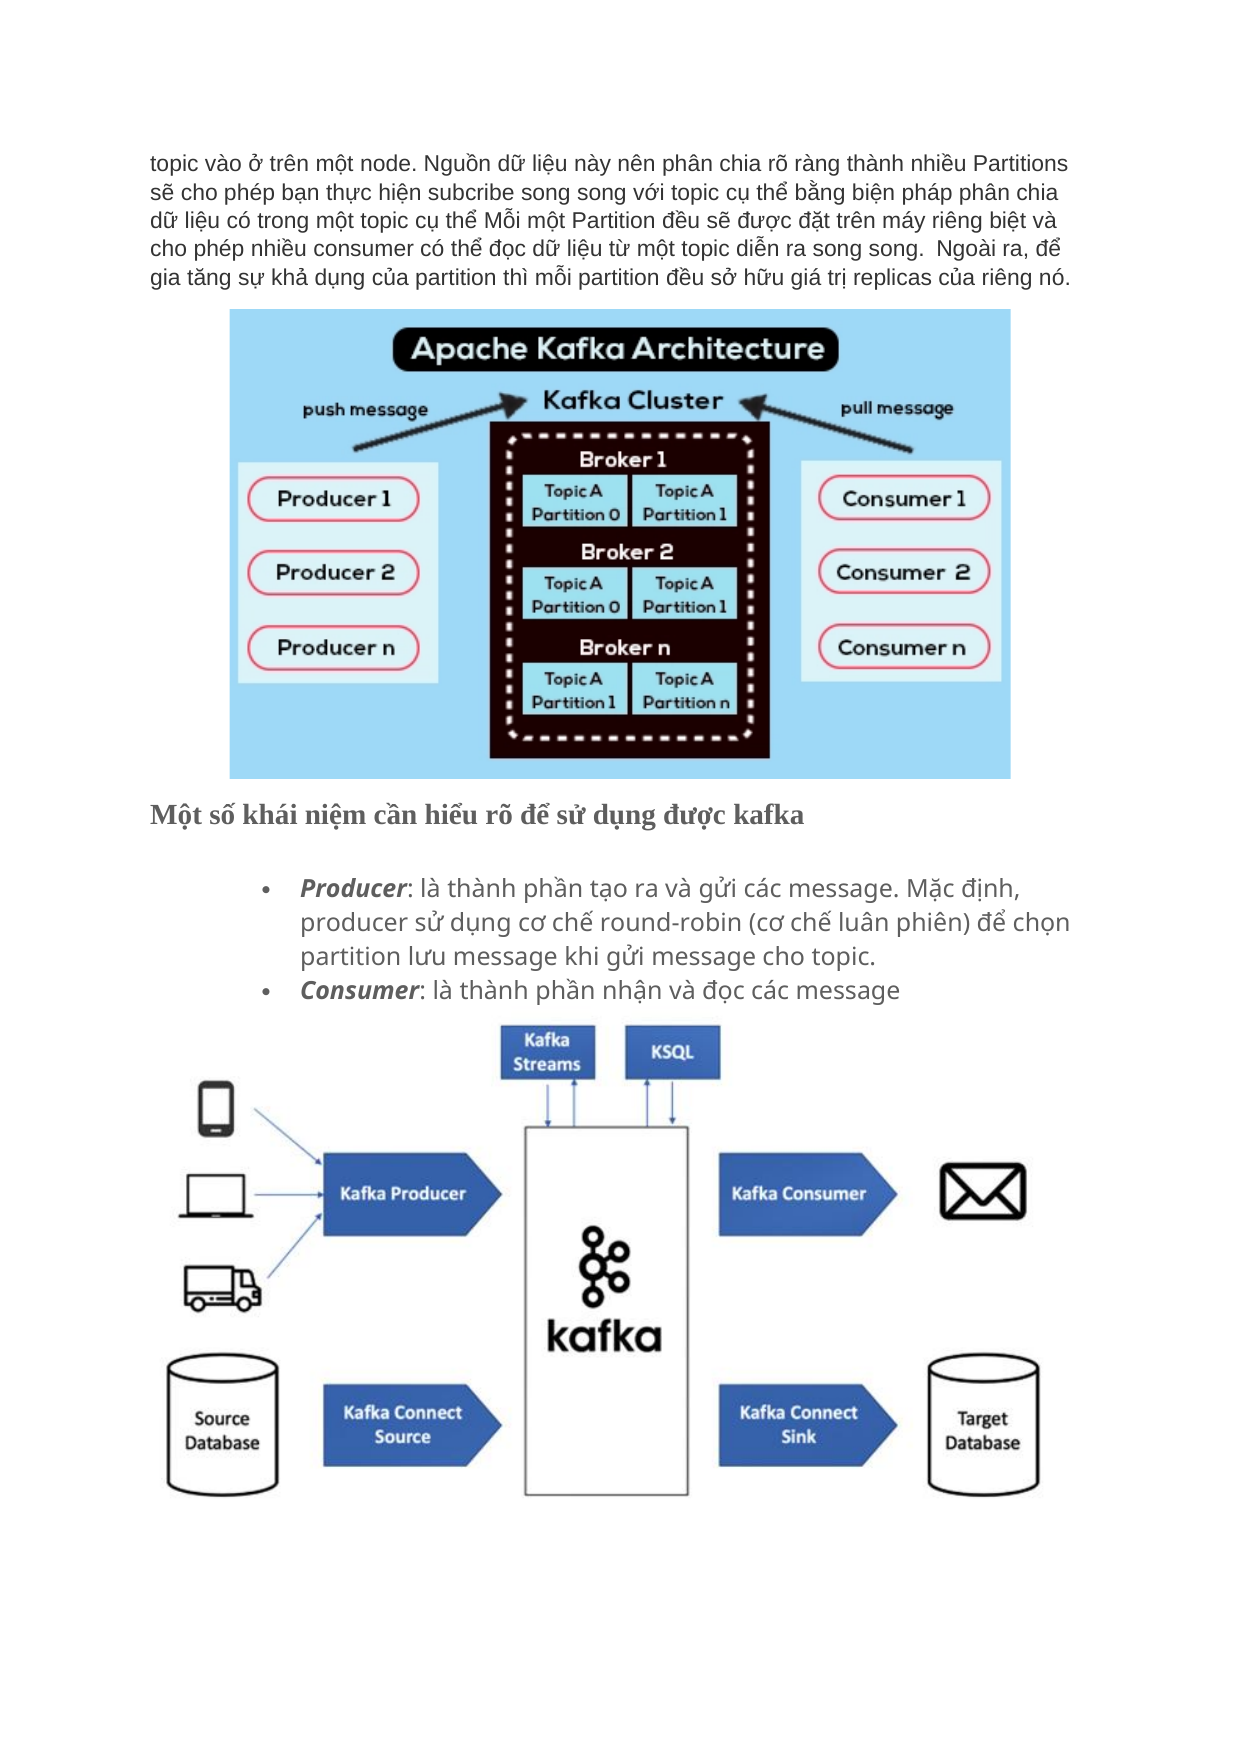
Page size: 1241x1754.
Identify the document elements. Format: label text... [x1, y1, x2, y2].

list Producer: là thành phần tạo ra và gửi các message. Mặc định, producer sử dụng cơ chế round-robin (cơ chế luân phiên) để chọn partition lưu message khi gửi message cho topic. [262, 871, 1090, 973]
picture [229, 309, 1011, 779]
picture [150, 1006, 1091, 1551]
text Một số khái niệm cần hiểu rõ để sử dụng được kafka [150, 797, 1090, 831]
list Consumer: là thành phần nhận và đọc các message [262, 973, 1090, 1006]
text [150, 150, 1090, 291]
